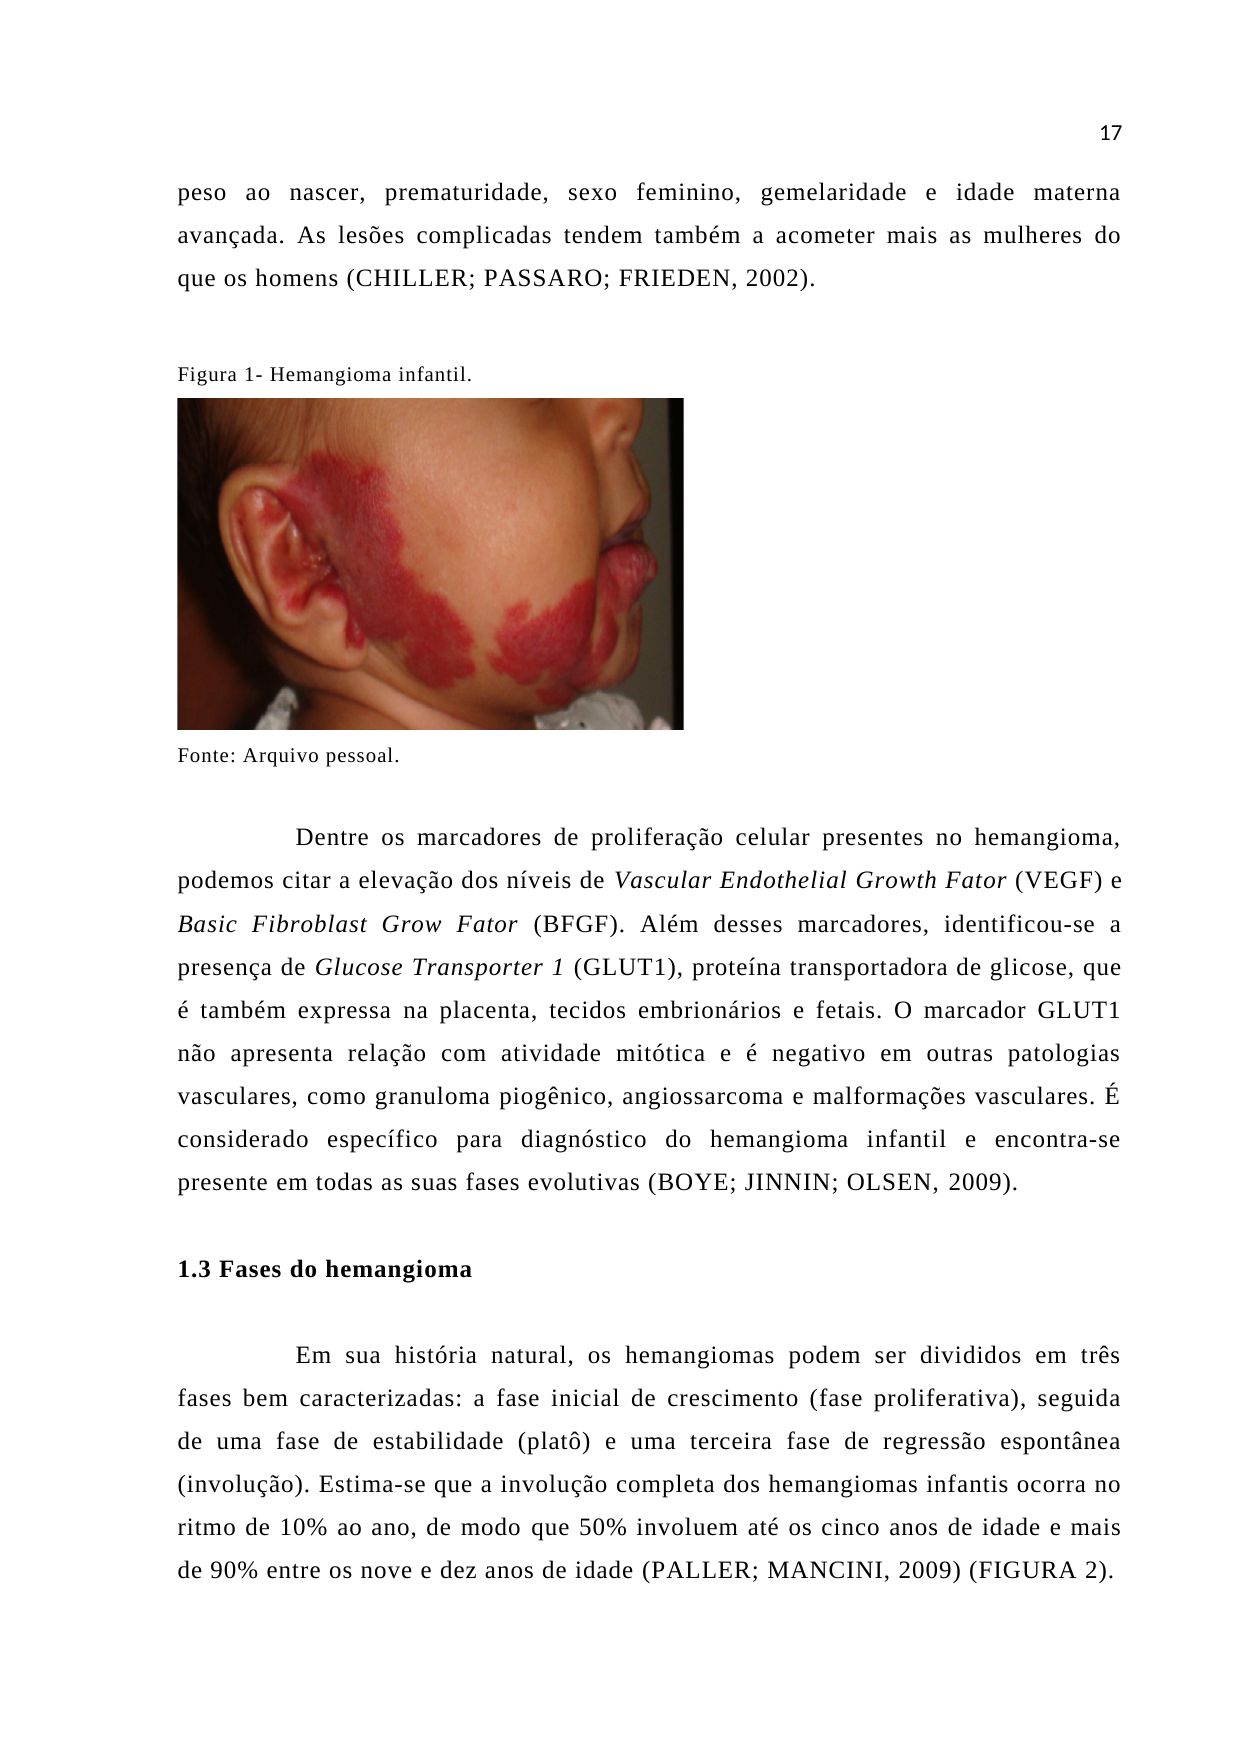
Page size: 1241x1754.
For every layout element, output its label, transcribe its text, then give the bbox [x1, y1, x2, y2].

text Dentre os marcadores de proliferação celular presentes no hemangioma, podemos citar a elevação dos níveis de Vascular Endothelial Growth Fator (VEGF) e Basic Fibroblast Grow Fator (BFGF). Além desses marcadores, identificou-se a presença de Glucose Transporter 1 (GLUT1), proteína transportadora de glicose, que é também expressa na placenta, tecidos embrionários e fetais. O marcador GLUT1 não apresenta relação com atividade mitótica e é negativo em outras patologias vasculares, como granuloma piogênico, angiossarcoma e malformações vasculares. É considerado específico para diagnóstico do hemangioma infantil e encontra-se presente em todas as suas fases evolutivas (BOYE; JINNIN; OLSEN, 2009). [177, 822, 1122, 1196]
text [177, 177, 1122, 292]
text Fonte: Arquivo pessoal. [177, 743, 1122, 767]
picture [177, 398, 684, 730]
text Em sua história natural, os hemangiomas podem ser divididos em três fases bem caracterizadas: a fase inicial de crescimento (fase proliferativa), seguida de uma fase de estabilidade (platô) e uma terceira fase de regressão espontânea (involução). Estima-se que a involução completa dos hemangiomas infantis ocorra no ritmo de 10% ao ano, de modo que 50% involuem até os cinco anos de idade e mais de 90% entre os nove e dez anos de idade (PALLER; MANCINI, 2009) (FIGURA 2). [177, 1340, 1122, 1513]
text Em sua história natural, os hemangiomas podem ser divididos em três fases bem caracterizadas: a fase inicial de crescimento (fase proliferativa), seguida de uma fase de estabilidade (platô) e uma terceira fase de regressão espontânea (involução). Estima-se que a involução completa dos hemangiomas infantis ocorra no ritmo de 10% ao ano, de modo que 50% involuem até os cinco anos de idade e mais de 90% entre os nove e dez anos de idade (PALLER; MANCINI, 2009) (FIGURA 2). [177, 1541, 1122, 1584]
text 1.3 Fases do hemangioma [177, 1254, 1122, 1282]
text Figura 1- Hemangioma infantil. [177, 362, 1122, 386]
